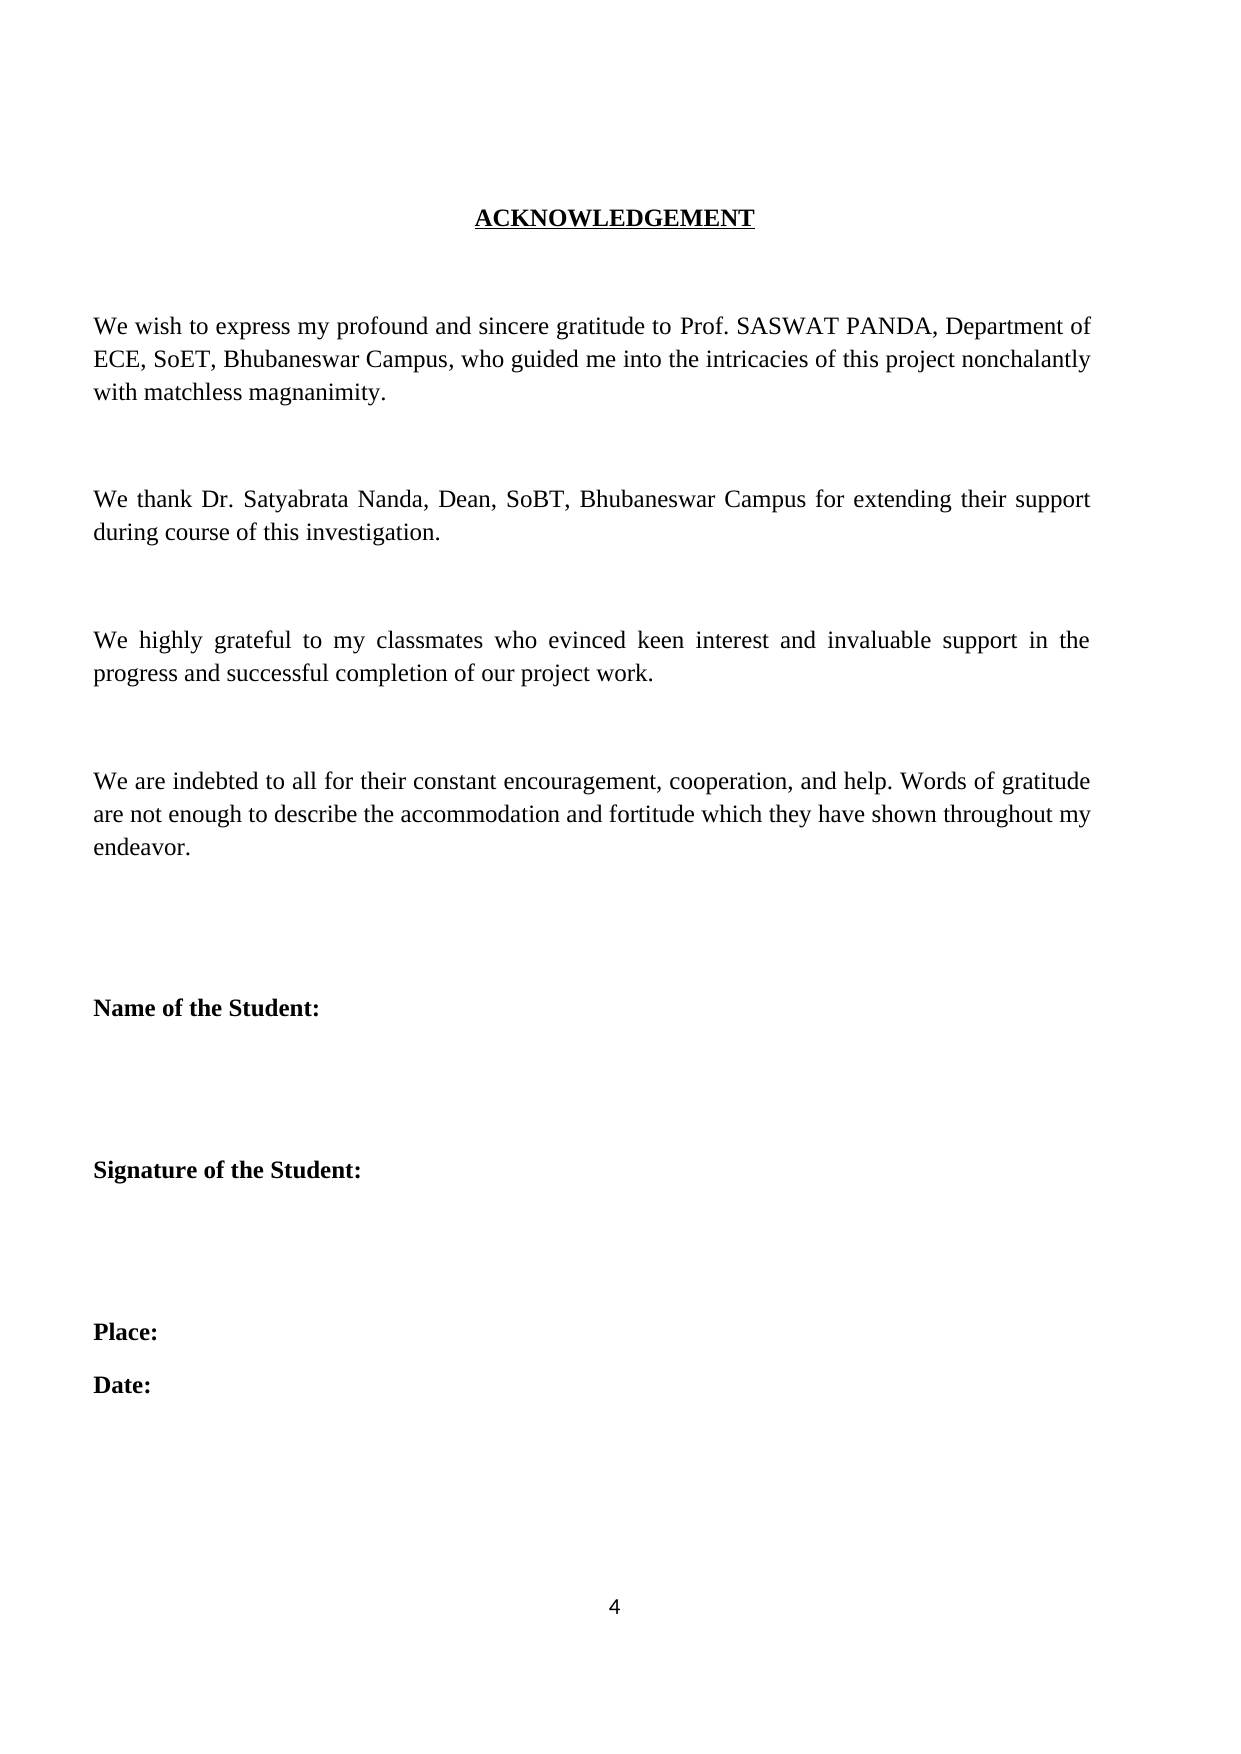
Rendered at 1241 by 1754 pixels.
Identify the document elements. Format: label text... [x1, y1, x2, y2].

text Place: [93, 1317, 1092, 1345]
text Signature of the Student: [93, 1155, 1092, 1184]
text Date: [93, 1371, 1092, 1399]
text ACKNOWLEDGEMENT [137, 203, 1092, 232]
text Name of the Student: [93, 993, 1092, 1022]
text We are indebted to all for their constant encouragement, cooperation, and help. Words of gratitude are not enough to describe the accommodation and fortitude which they have shown throughout my endeavor. [93, 766, 1092, 861]
text We wish to express my profound and sincere gratitude to Prof. SASWAT PANDA, Department of ECE, SoET, Bhubaneswar Campus, who guided me into the intricacies of this project nonchalantly with matchless magnanimity. [93, 311, 1092, 406]
text We highly grateful to my classmates who evinced keen interest and invaluable support in the progress and successful completion of our project work. [93, 625, 1092, 687]
text We thank Dr. Satyabrata Nanda, Dean, SoBT, Bhubaneswar Campus for extending their support during course of this investigation. [93, 484, 1092, 546]
